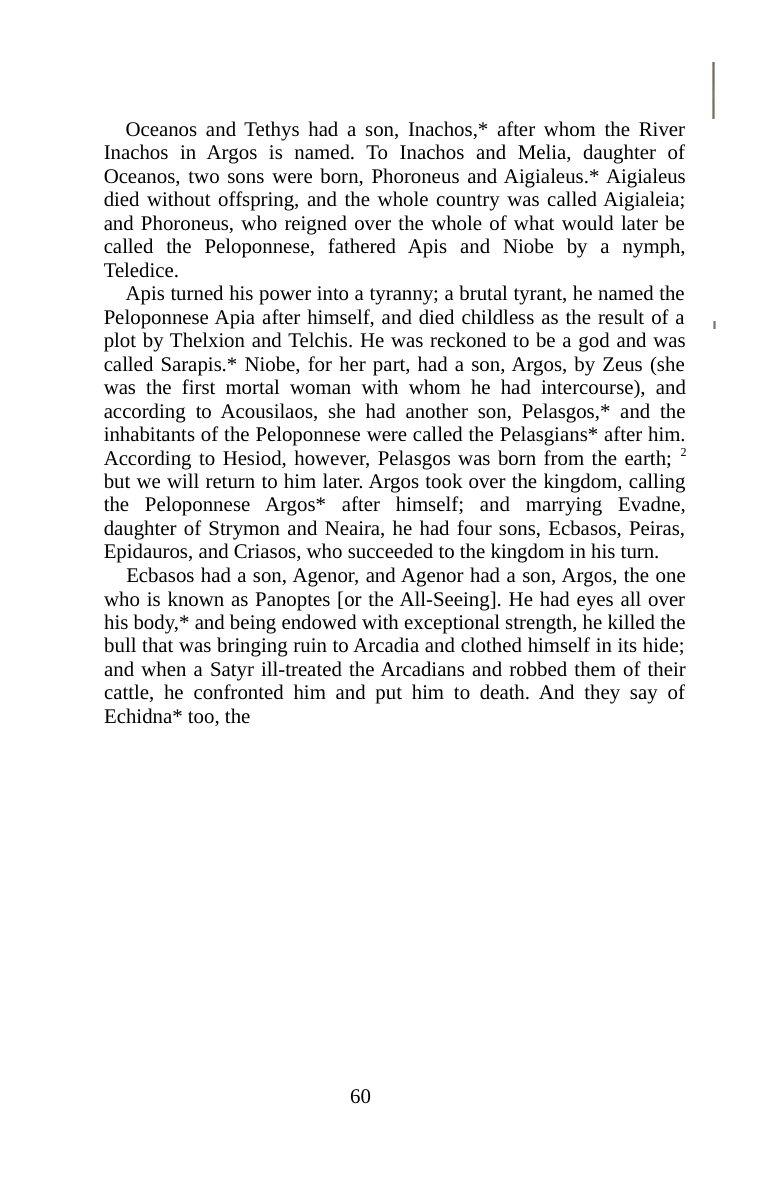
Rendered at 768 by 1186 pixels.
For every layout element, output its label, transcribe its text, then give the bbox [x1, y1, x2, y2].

text Apis turned his power into a tyranny; a brutal tyrant, he named the Peloponnese Apia after himself, and died childless as the result of a plot by Thelxion and Telchis. He was reckoned to be a god and was called Sarapis.* Niobe, for her part, had a son, Argos, by Zeus (she was the first mortal woman with whom he had intercourse), and according to Acousilaos, she had another son, Pelasgos,* and the inhabitants of the Peloponnese were called the Pelasgians* after him. According to Hesiod, however, Pelasgos was born from the earth; 2 but we will return to him later. Argos took over the kingdom, calling the Peloponnese Argos* after himself; and marrying Evadne, daughter of Strymon and Neaira, he had four sons, Ecbasos, Peiras, Epidauros, and Criasos, who succeeded to the kingdom in his turn. [103, 282, 686, 563]
text Oceanos and Tethys had a son, Inachos,* after whom the River Inachos in Argos is named. To Inachos and Melia, daughter of Oceanos, two sons were born, Phoroneus and Aigialeus.* Aigialeus died without offspring, and the whole country was called Aigialeia; and Phoroneus, who reigned over the whole of what would later be called the Peloponnese, fathered Apis and Niobe by a nymph, Teledice. [103, 118, 686, 282]
text Ecbasos had a son, Agenor, and Agenor had a son, Argos, the one who is known as Panoptes [or the All-Seeing]. He had eyes all over his body,* and being endowed with exceptional strength, he killed the bull that was bringing ruin to Arcadia and clothed himself in its hide; and when a Satyr ill-treated the Arcadians and robbed them of their cattle, he confronted him and put him to death. And they say of Echidna* too, the [104, 564, 686, 728]
